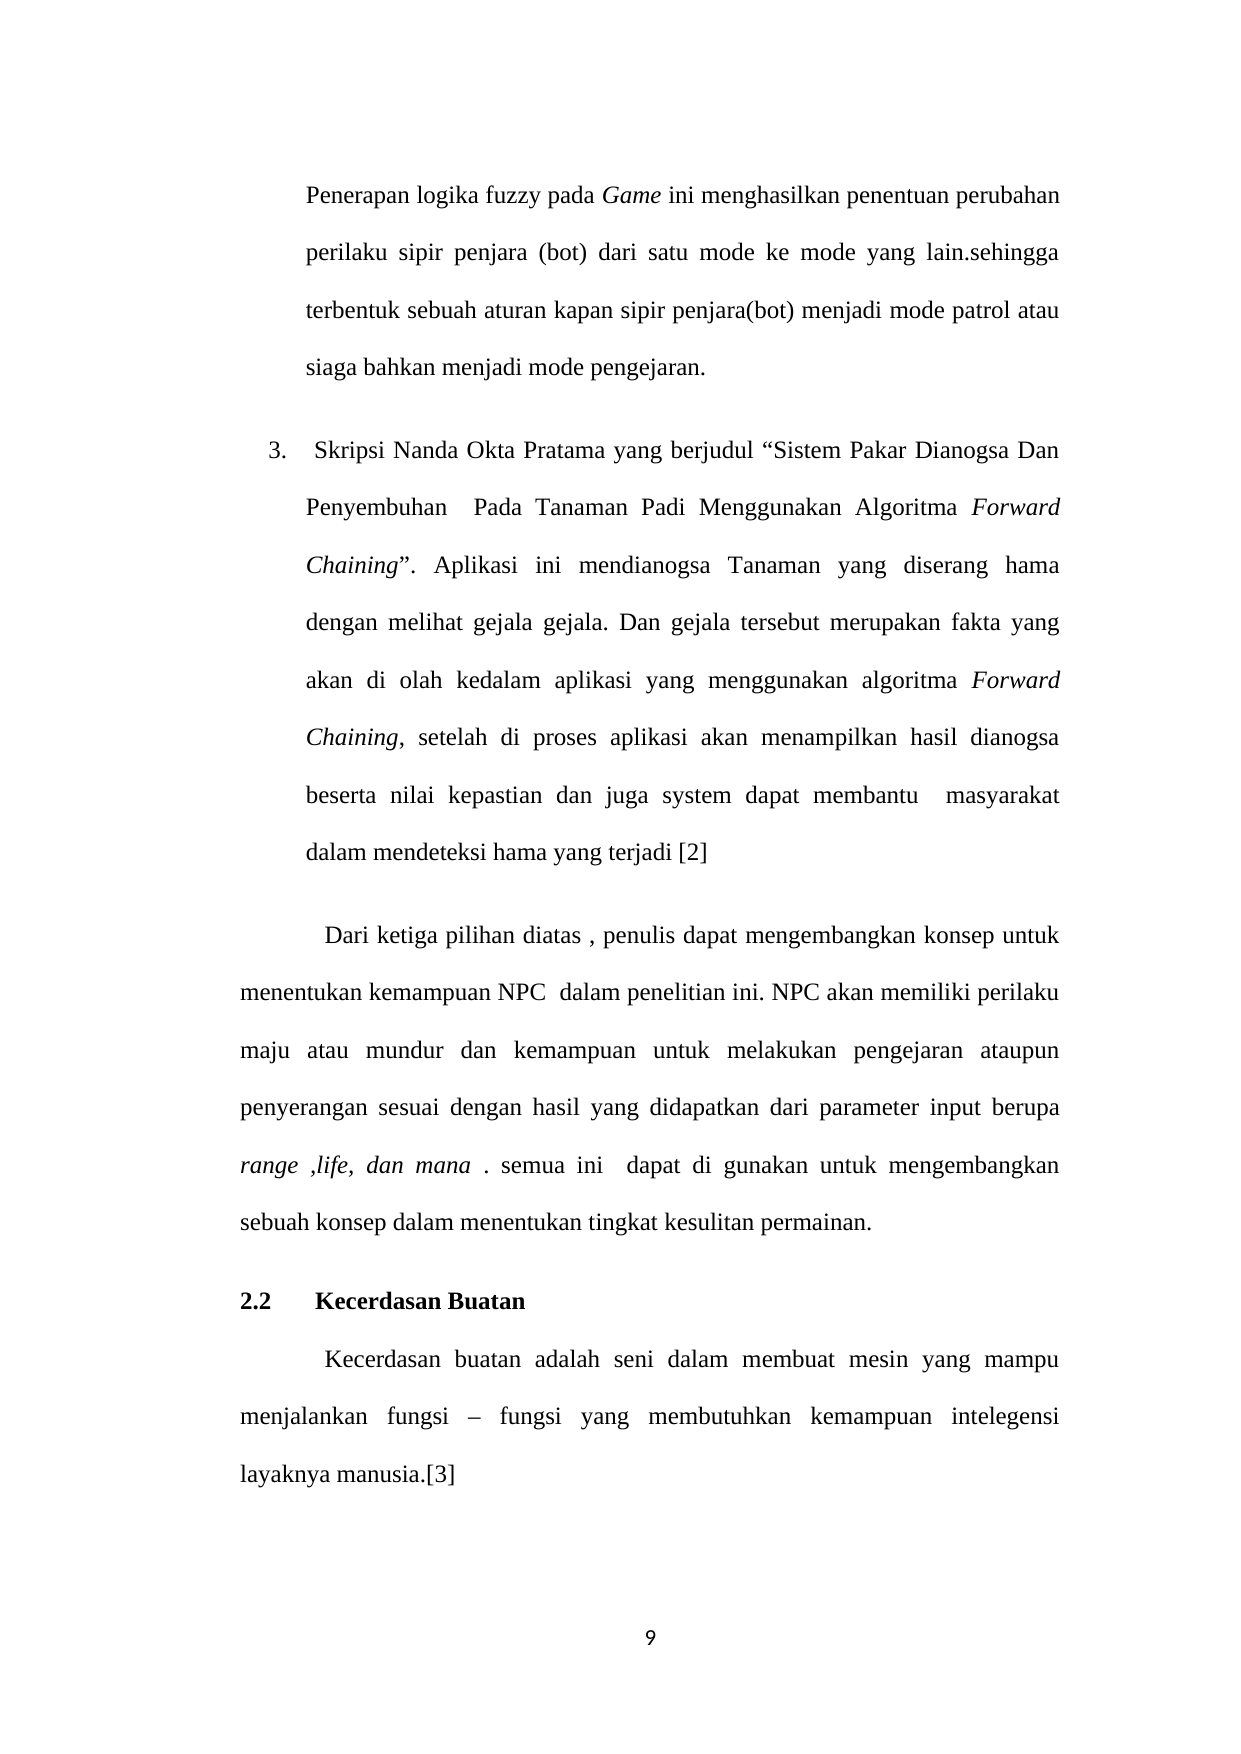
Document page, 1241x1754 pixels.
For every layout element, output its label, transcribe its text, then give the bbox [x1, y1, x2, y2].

text Dari ketiga pilihan diatas , penulis dapat mengembangkan konsep untuk menentukan kemampuan NPC dalam penelitian ini. NPC akan memiliki perilaku maju atau mundur dan kemampuan untuk melakukan pengejaran ataupun penyerangan sesuai dengan hasil yang didapatkan dari parameter input berupa range ,life, dan mana . semua ini dapat di gunakan untuk mengembangkan sebuah konsep dalam menentukan tingkat kesulitan permainan. [240, 920, 1060, 1236]
subtitle 2.2 Kecerdasan Buatan [240, 1286, 1060, 1314]
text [268, 180, 1060, 381]
text Kecerdasan buatan adalah seni dalam membuat mesin yang mampu menjalankan fungsi – fungsi yang membutuhkan kemampuan intelegensi layaknya manusia.[3] [240, 1344, 1060, 1488]
text 3. Skripsi Nanda Okta Pratama yang berjudul “Sistem Pakar Dianogsa Dan Penyembuhan Pada Tanaman Padi Menggunakan Algoritma Forward Chaining”. Aplikasi ini mendianogsa Tanaman yang diserang hama dengan melihat gejala gejala. Dan gejala tersebut merupakan fakta yang akan di olah kedalam aplikasi yang menggunakan algoritma Forward Chaining, setelah di proses aplikasi akan menampilkan hasil dianogsa beserta nilai kepastian dan juga system dapat membantu masyarakat dalam mendeteksi hama yang terjadi [2] [268, 435, 1060, 866]
